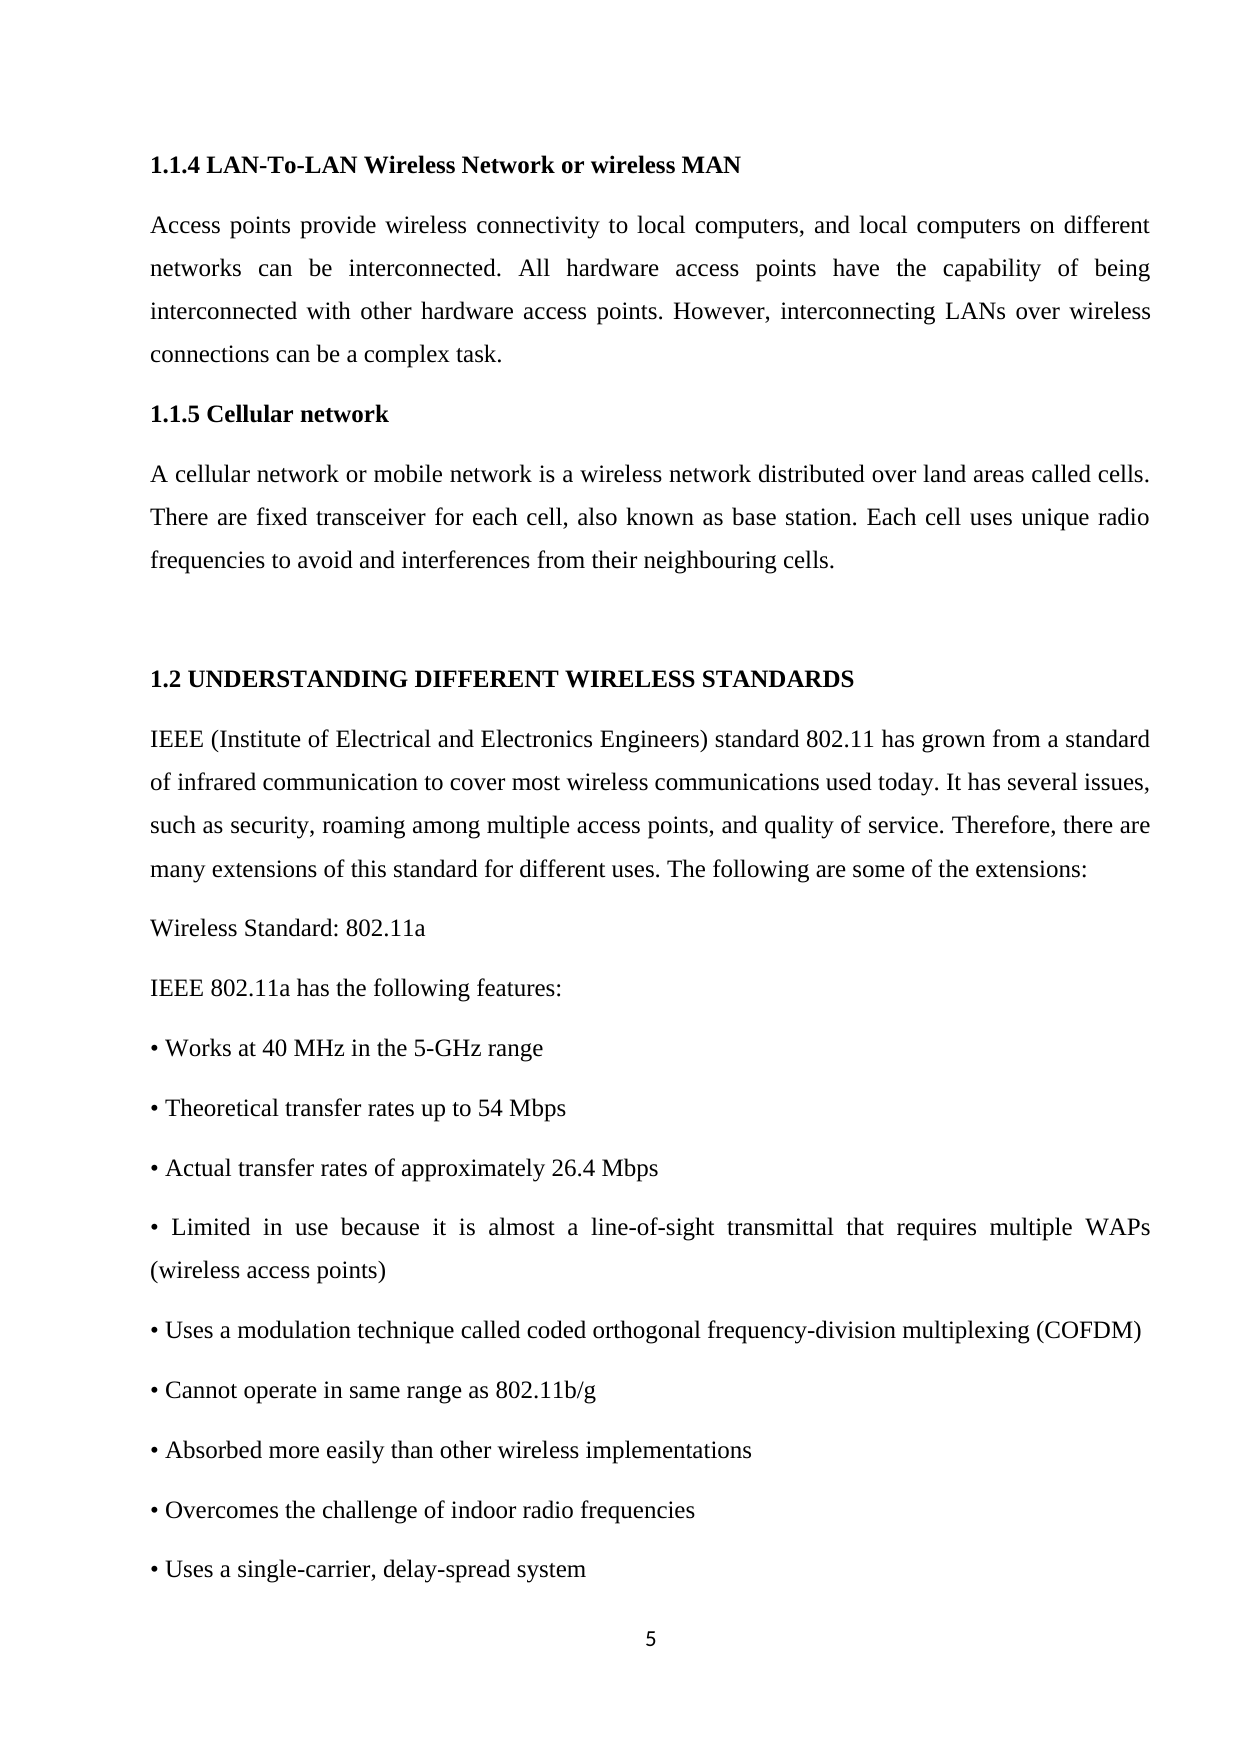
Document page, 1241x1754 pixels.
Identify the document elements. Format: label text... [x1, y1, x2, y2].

text IEEE 802.11a has the following features: [150, 973, 1152, 1002]
text • Absorbed more easily than other wireless implementations [150, 1435, 1152, 1464]
text • Uses a single-carrier, delay-spread system [150, 1554, 1152, 1583]
text • Actual transfer rates of approximately 26.4 Mbps [150, 1153, 1152, 1181]
text 1.1.5 Cellular network [150, 399, 1152, 428]
text IEEE (Institute of Electrical and Electronics Engineers) standard 802.11 has grown from a standard of infrared communication to cover most wireless communications used today. It has several issues, such as security, roaming among multiple access points, and quality of service. Therefore, there are many extensions of this standard for different uses. The following are some of the extensions: [150, 724, 1152, 882]
text • Works at 40 MHz in the 5-GHz range [150, 1033, 1152, 1062]
text • Cannot operate in same range as 802.11b/g [150, 1375, 1152, 1404]
text • Limited in use because it is almost a line-of-sight transmittal that requires multiple WAPs (wireless access points) [150, 1212, 1152, 1284]
text 1.2 Understanding different wireless standards [150, 664, 1152, 693]
text • Uses a modulation technique called coded orthogonal frequency-division multiplexing (COFDM) [150, 1315, 1152, 1344]
text • Overcomes the challenge of indoor radio frequencies [150, 1495, 1152, 1523]
text 1.1.4 LAN-To-LAN Wireless Network or wireless MAN [150, 150, 1152, 179]
text Wireless Standard: 802.11a [150, 913, 1152, 942]
text • Theoretical transfer rates up to 54 Mbps [150, 1093, 1152, 1122]
text A cellular network or mobile network is a wireless network distributed over land areas called cells. There are fixed transceiver for each cell, also known as base station. Each cell uses unique radio frequencies to avoid and interferences from their neighbouring cells. [150, 459, 1152, 574]
text Access points provide wireless connectivity to local computers, and local computers on different networks can be interconnected. All hardware access points have the capability of being interconnected with other hardware access points. However, interconnecting LANs over wireless connections can be a complex task. [150, 210, 1152, 368]
